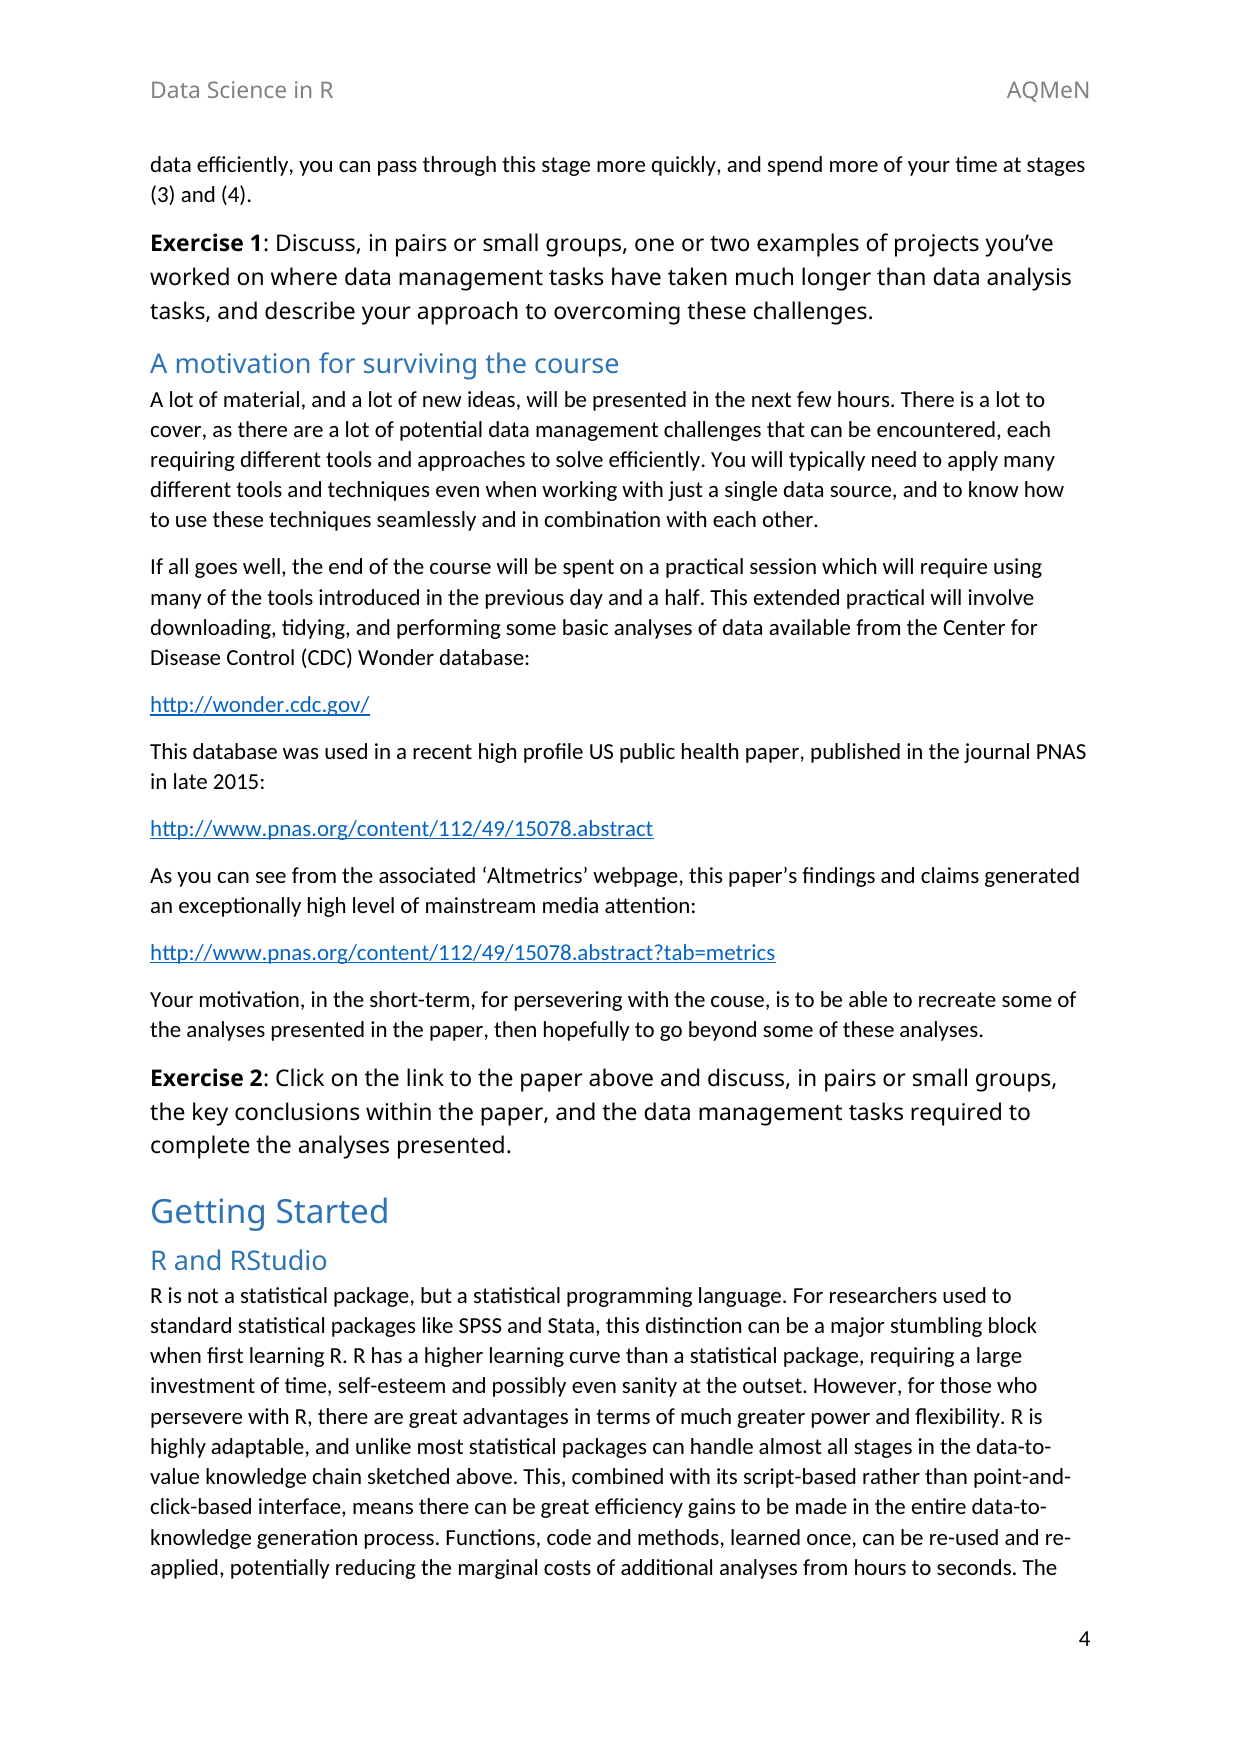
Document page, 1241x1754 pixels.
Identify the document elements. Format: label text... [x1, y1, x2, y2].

text http://wonder.cdc.gov/ [150, 690, 1090, 718]
subtitle Getting Started [150, 1188, 1090, 1233]
text If all goes well, the end of the course will be spent on a practical session which will require using many of the tools introduced in the previous day and a half. This extended practical will involve downloading, tidying, and performing some basic analyses of data available from the Center for Disease Control (CDC) Wonder database: [150, 552, 1090, 671]
subtitle R and RStudio [150, 1241, 1090, 1278]
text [150, 150, 1090, 208]
text As you can see from the associated ‘Altmetrics’ webpage, this paper’s findings and claims generated an exceptionally high level of mainstream media attention: [150, 861, 1090, 919]
text Exercise 2: Click on the link to the paper above and discuss, in pairs or small groups, the key conclusions within the paper, and the data management tasks required to complete the analyses presented. [150, 1062, 1090, 1161]
text This database was used in a recent high profile US public health paper, published in the journal PNAS in late 2015: [150, 737, 1090, 795]
text http://www.pnas.org/content/112/49/15078.abstract?tab=metrics [150, 938, 1090, 966]
text A lot of material, and a lot of new ideas, will be presented in the next few hours. There is a lot to cover, as there are a lot of potential data management challenges that can be encountered, each requiring different tools and approaches to solve efficiently. You will typically need to apply many different tools and techniques even when working with just a single data source, and to know how to use these techniques seamlessly and in combination with each other. [150, 385, 1090, 534]
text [150, 1281, 1090, 1581]
text Exercise 1: Discuss, in pairs or small groups, one or two examples of projects you’ve worked on where data management tasks have taken much longer than data analysis tasks, and describe your approach to overcoming these challenges. [150, 227, 1090, 326]
text http://www.pnas.org/content/112/49/15078.abstract [150, 814, 1090, 842]
text Your motivation, in the short-term, for persevering with the couse, is to be able to recreate some of the analyses presented in the paper, then hopefully to go beyond some of these analyses. [150, 985, 1090, 1043]
subtitle A motivation for surviving the course [150, 345, 1090, 382]
